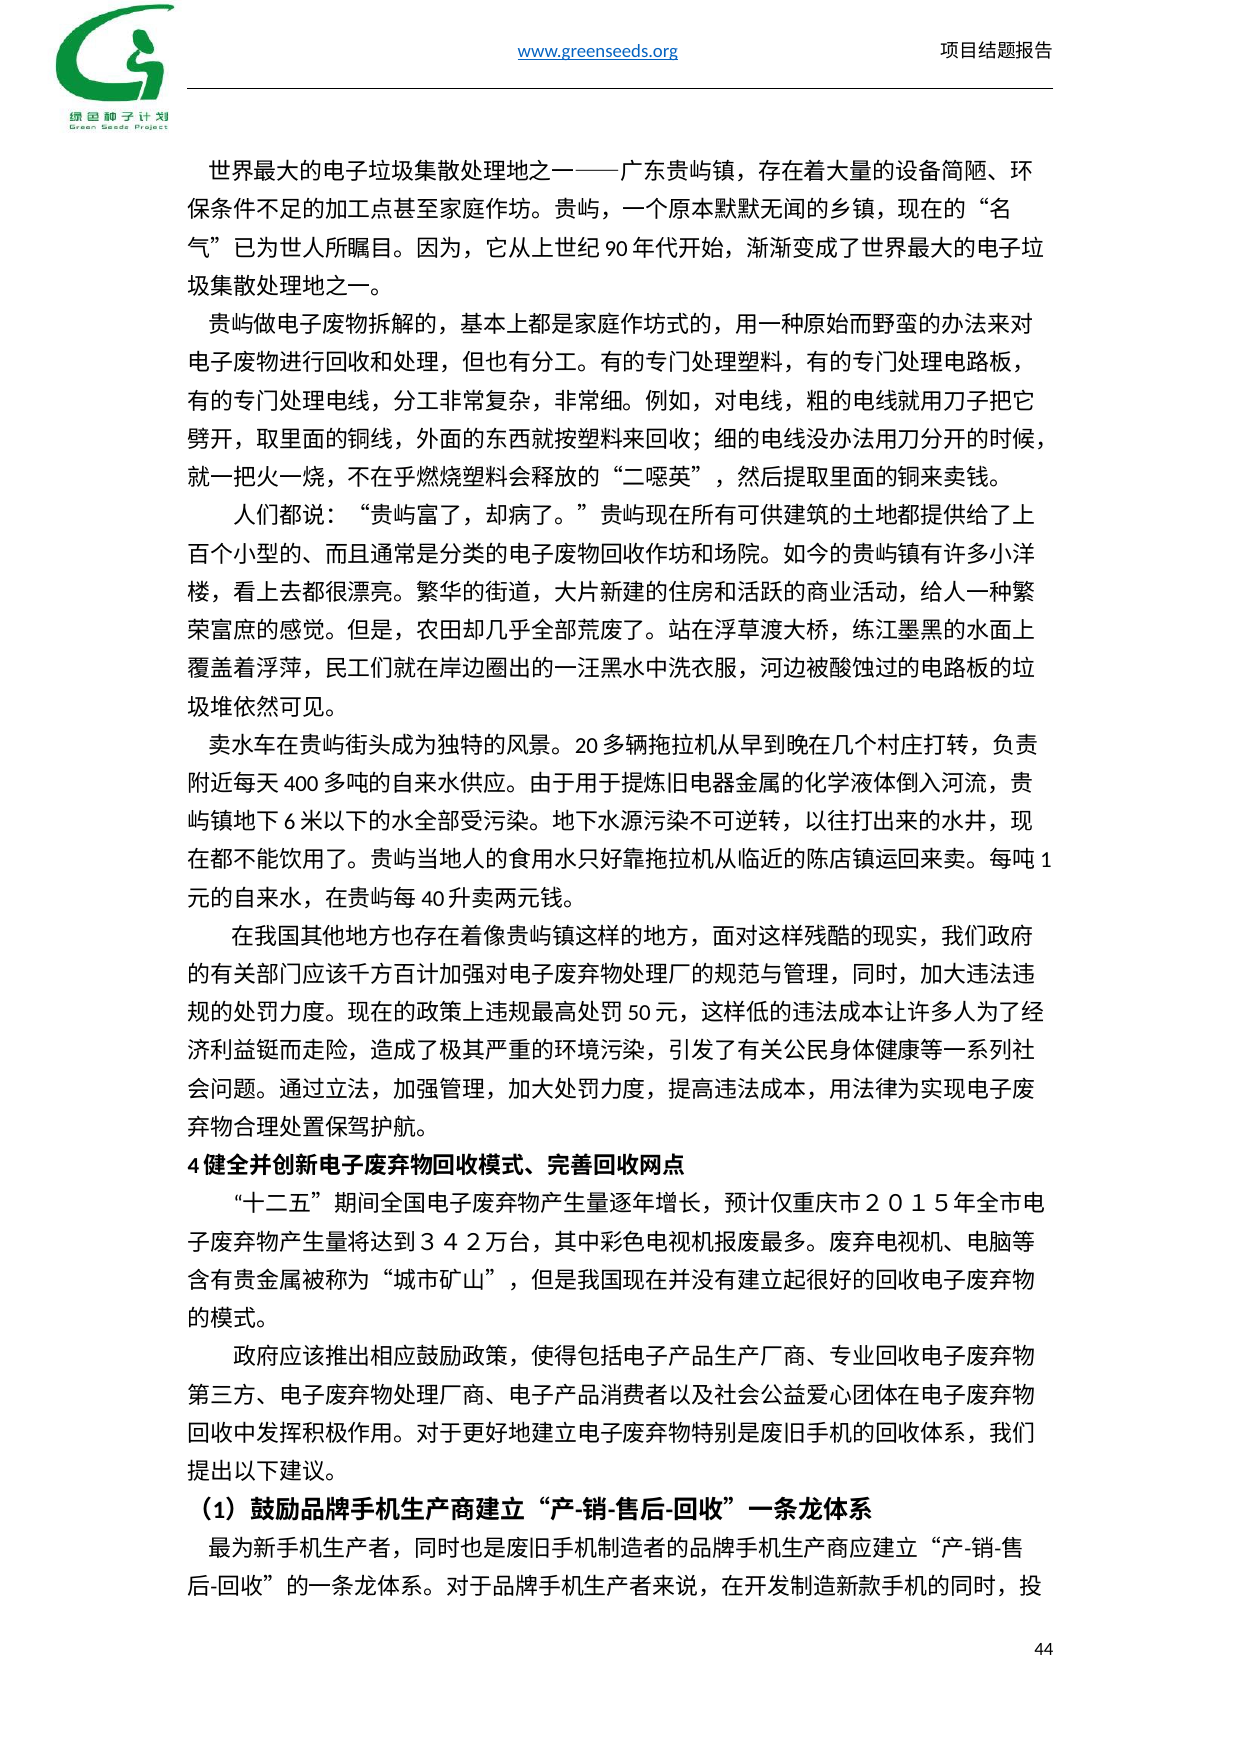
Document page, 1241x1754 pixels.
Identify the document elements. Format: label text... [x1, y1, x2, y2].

text 政府应该推出相应鼓励政策，使得包括电子产品生产厂商、专业回收电子废弃物第三方、电子废弃物处理厂商、电子产品消费者以及社会公益爱心团体在电子废弃物回收中发挥积极作用。对于更好地建立电子废弃物特别是废旧手机的回收体系，我们提出以下建议。 [187, 1336, 1053, 1489]
text 世界最大的电子垃圾集散处理地之一——广东贵屿镇，存在着大量的设备简陋、环保条件不足的加工点甚至家庭作坊。贵屿，一个原本默默无闻的乡镇，现在的“名气”已为世人所瞩目。因为，它从上世纪90年代开始，渐渐变成了世界最大的电子垃圾集散处理地之一。 [187, 151, 1053, 303]
text 卖水车在贵屿街头成为独特的风景。20多辆拖拉机从早到晚在几个村庄打转，负责附近每天400多吨的自来水供应。由于用于提炼旧电器金属的化学液体倒入河流，贵屿镇地下6米以下的水全部受污染。地下水源污染不可逆转，以往打出来的水井，现在都不能饮用了。贵屿当地人的食用水只好靠拖拉机从临近的陈店镇运回来卖。每吨1元的自来水，在贵屿每40升卖两元钱。 [187, 724, 1053, 915]
text （1）鼓励品牌手机生产商建立“产-销-售后-回收”一条龙体系 [187, 1489, 1053, 1527]
text “十二五”期间全国电子废弃物产生量逐年增长，预计仅重庆市２０１５年全市电子废弃物产生量将达到３４２万台，其中彩色电视机报废最多。废弃电视机、电脑等含有贵金属被称为“城市矿山”，但是我国现在并没有建立起很好的回收电子废弃物的模式。 [187, 1183, 1053, 1336]
text 贵屿做电子废物拆解的，基本上都是家庭作坊式的，用一种原始而野蛮的办法来对电子废物进行回收和处理，但也有分工。有的专门处理塑料，有的专门处理电路板，有的专门处理电线，分工非常复杂，非常细。例如，对电线，粗的电线就用刀子把它劈开，取里面的铜线，外面的东西就按塑料来回收；细的电线没办法用刀分开的时候，就一把火一烧，不在乎燃烧塑料会释放的“二噁英”，然后提取里面的铜来卖钱。 [187, 303, 1053, 495]
picture [47, 0, 188, 134]
subtitle 4健全并创新电子废弃物回收模式、完善回收网点 [187, 1144, 1053, 1183]
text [187, 1527, 1053, 1603]
text 在我国其他地方也存在着像贵屿镇这样的地方，面对这样残酷的现实，我们政府的有关部门应该千方百计加强对电子废弃物处理厂的规范与管理，同时，加大违法违规的处罚力度。现在的政策上违规最高处罚50元，这样低的违法成本让许多人为了经济利益铤而走险，造成了极其严重的环境污染，引发了有关公民身体健康等一系列社会问题。通过立法，加强管理，加大处罚力度，提高违法成本，用法律为实现电子废弃物合理处置保驾护航。 [187, 915, 1053, 1144]
text 人们都说：“贵屿富了，却病了。”贵屿现在所有可供建筑的土地都提供给了上百个小型的、而且通常是分类的电子废物回收作坊和场院。如今的贵屿镇有许多小洋楼，看上去都很漂亮。繁华的街道，大片新建的住房和活跃的商业活动，给人一种繁荣富庶的感觉。但是，农田却几乎全部荒废了。站在浮草渡大桥，练江墨黑的水面上覆盖着浮萍，民工们就在岸边圈出的一汪黑水中洗衣服，河边被酸蚀过的电路板的垃圾堆依然可见。 [187, 495, 1053, 724]
